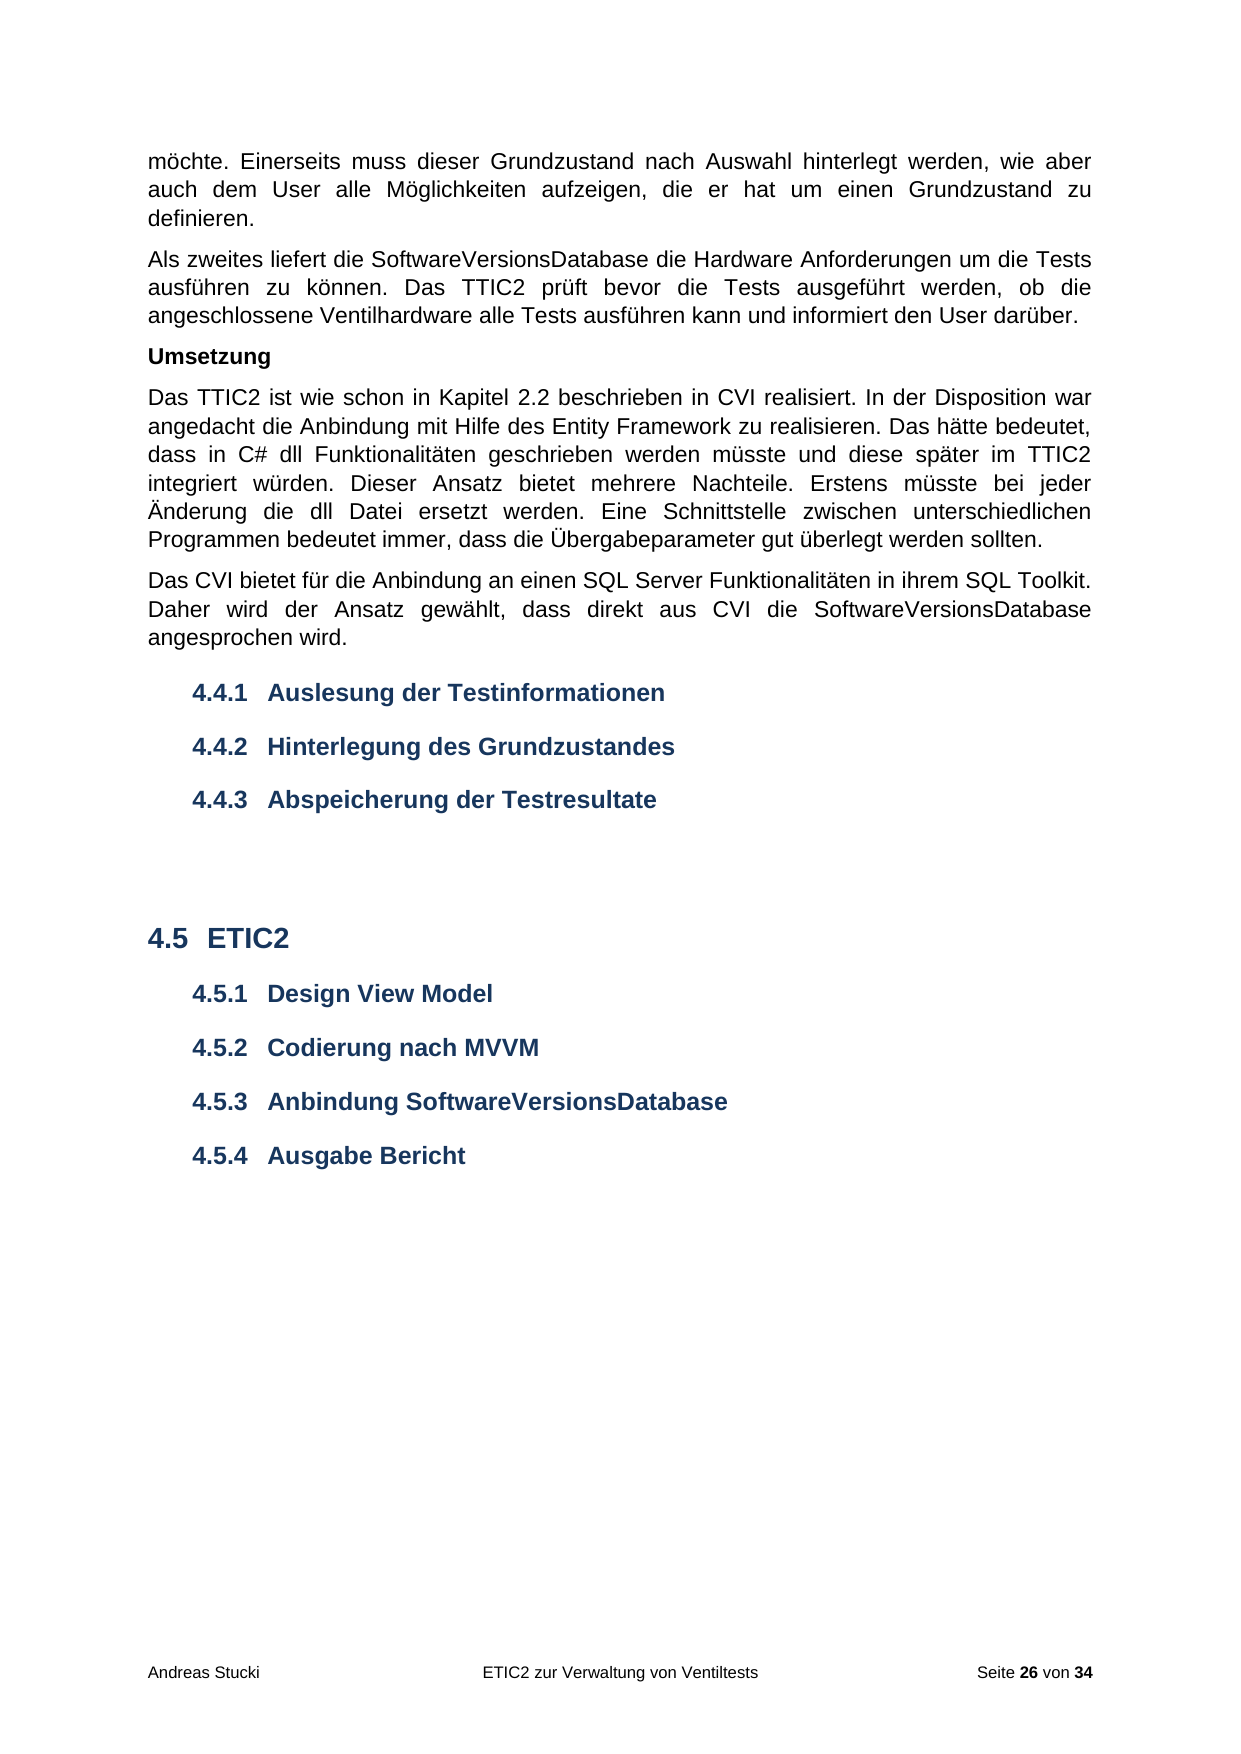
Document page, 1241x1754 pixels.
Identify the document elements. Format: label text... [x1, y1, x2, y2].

text Das CVI bietet für die Anbindung an einen SQL Server Funktionalitäten in ihrem SQL Toolkit. Daher wird der Ansatz gewählt, dass direkt aus CVI die SoftwareVersionsDatabase angesprochen wird. [148, 567, 1092, 651]
text Das TTIC2 ist wie schon in Kapitel 2.2 beschrieben in CVI realisiert. In der Disposition war angedacht die Anbindung mit Hilfe des Entity Framework zu realisieren. Das hätte bedeutet, dass in C# dll Funktionalitäten geschrieben werden müsste und diese später im TTIC2 integriert würden. Dieser Ansatz bietet mehrere Nachteile. Erstens müsste bei jeder Änderung die dll Datei ersetzt werden. Eine Schnittstelle zwischen unterschiedlichen Programmen bedeutet immer, dass die Übergabeparameter gut überlegt werden sollten. [148, 384, 1092, 553]
subtitle Ausgabe Bericht [192, 1141, 1092, 1169]
subtitle Abspeicherung der Testresultate [192, 785, 1092, 814]
text Als zweites liefert die SoftwareVersionsDatabase die Hardware Anforderungen um die Tests ausführen zu können. Das TTIC2 prüft bevor die Tests ausgeführt werden, ob die angeschlossene Ventilhardware alle Tests ausführen kann und informiert den User darüber. [148, 246, 1092, 329]
subtitle ETIC2 [148, 921, 1092, 954]
subtitle Anbindung SoftwareVersionsDatabase [192, 1087, 1092, 1116]
subtitle Codierung nach MVVM [192, 1033, 1092, 1062]
subtitle Auslesung der Testinformationen [192, 678, 1092, 706]
subtitle Hinterlegung des Grundzustandes [192, 731, 1092, 760]
subtitle Design View Model [192, 979, 1092, 1008]
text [148, 148, 1092, 231]
text Umsetzung [148, 343, 1092, 370]
